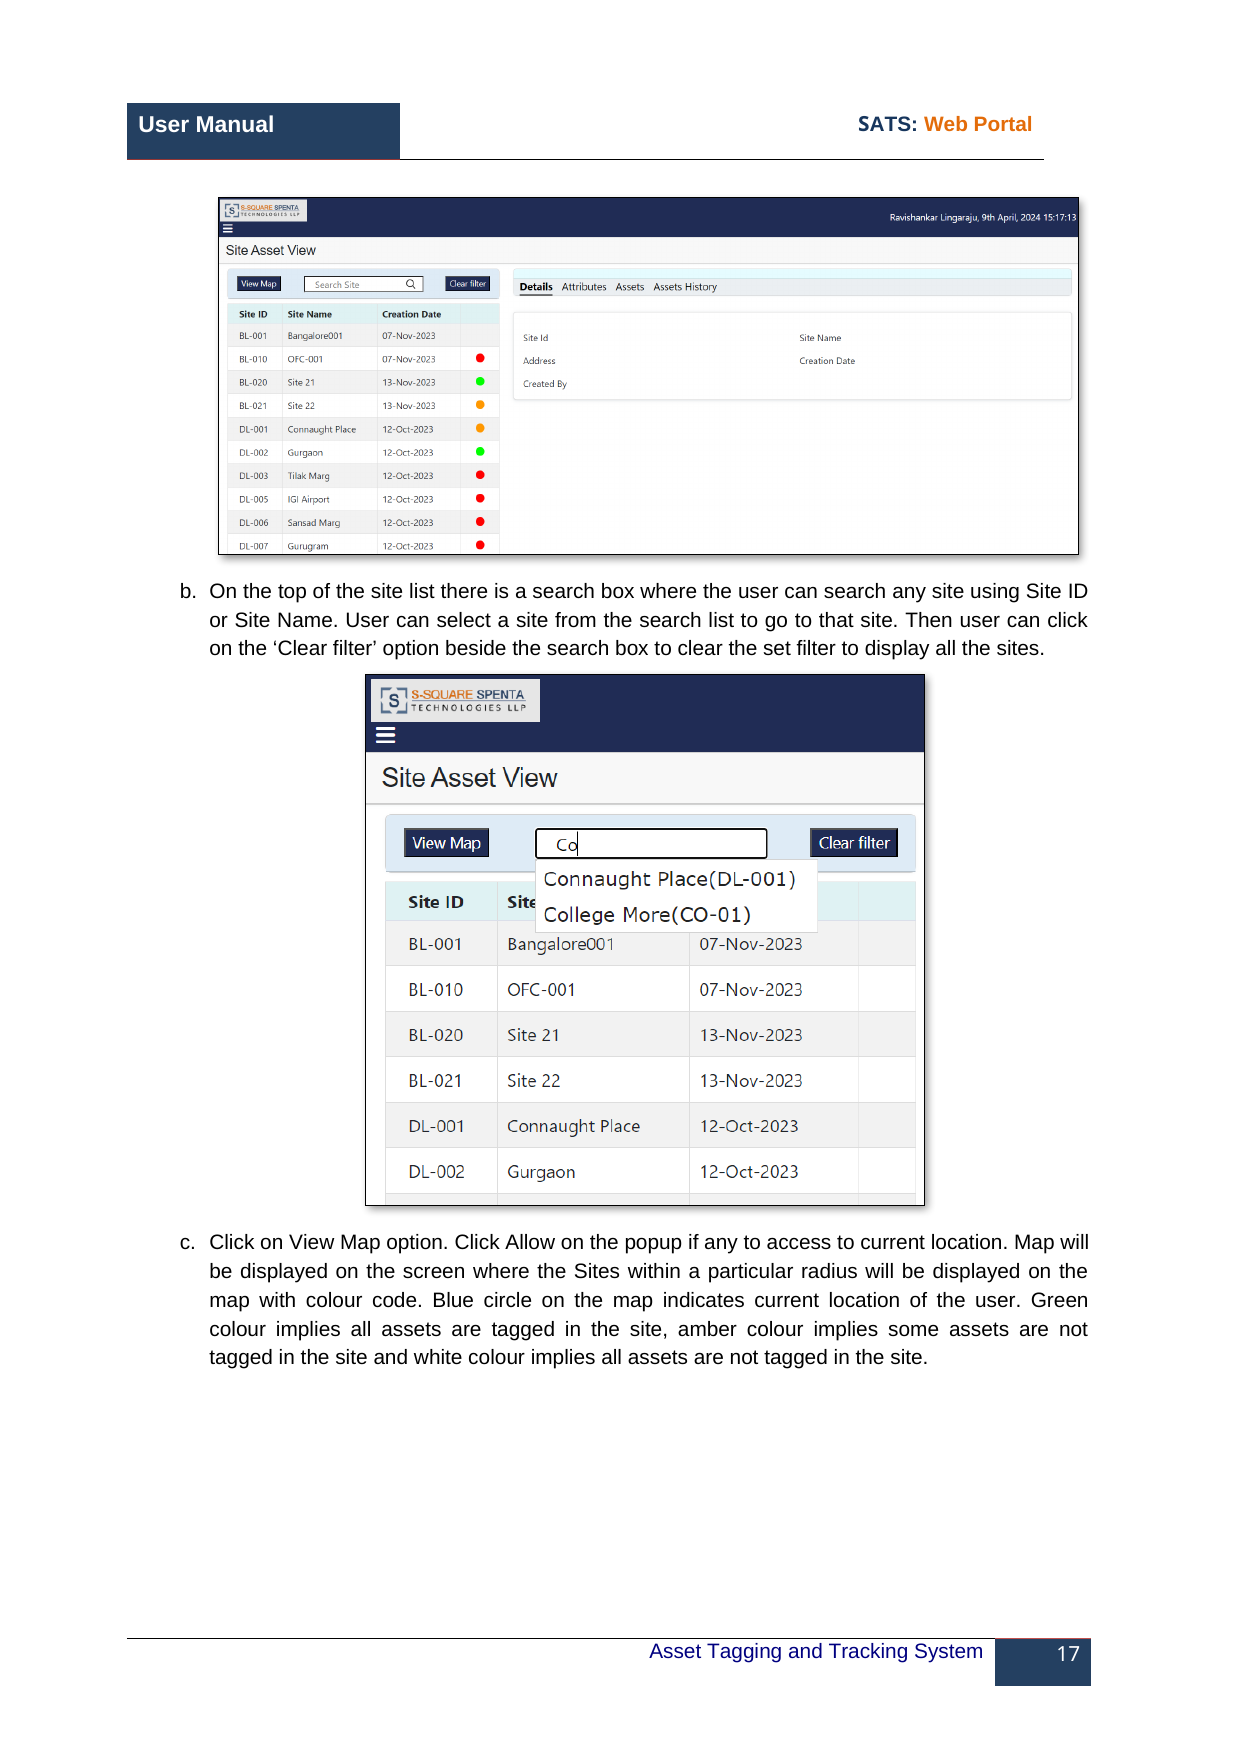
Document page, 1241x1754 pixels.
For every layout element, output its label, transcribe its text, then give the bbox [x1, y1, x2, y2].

picture [219, 198, 1078, 554]
list On the top of the site list there is a search box where the user can search any site using Site ID or Site Name. User can select a site from the search list to go to that site. Then user can click on the ‘Clear filter’ option beside the search box to clear the set filter to display all the sites. [179, 579, 1090, 660]
list Click on View Map option. Click Allow on the popup if any to access to current location. Map will be displayed on the screen where the Sites within a particular radius will be displayed on the map with colour code. Blue circle on the map indicates current location of the user. Green colour implies all assets are tagged in the site, amber colour implies some assets are not tagged in the site and white colour implies all assets are not tagged in the site. [179, 1230, 1090, 1369]
picture [366, 675, 924, 1205]
